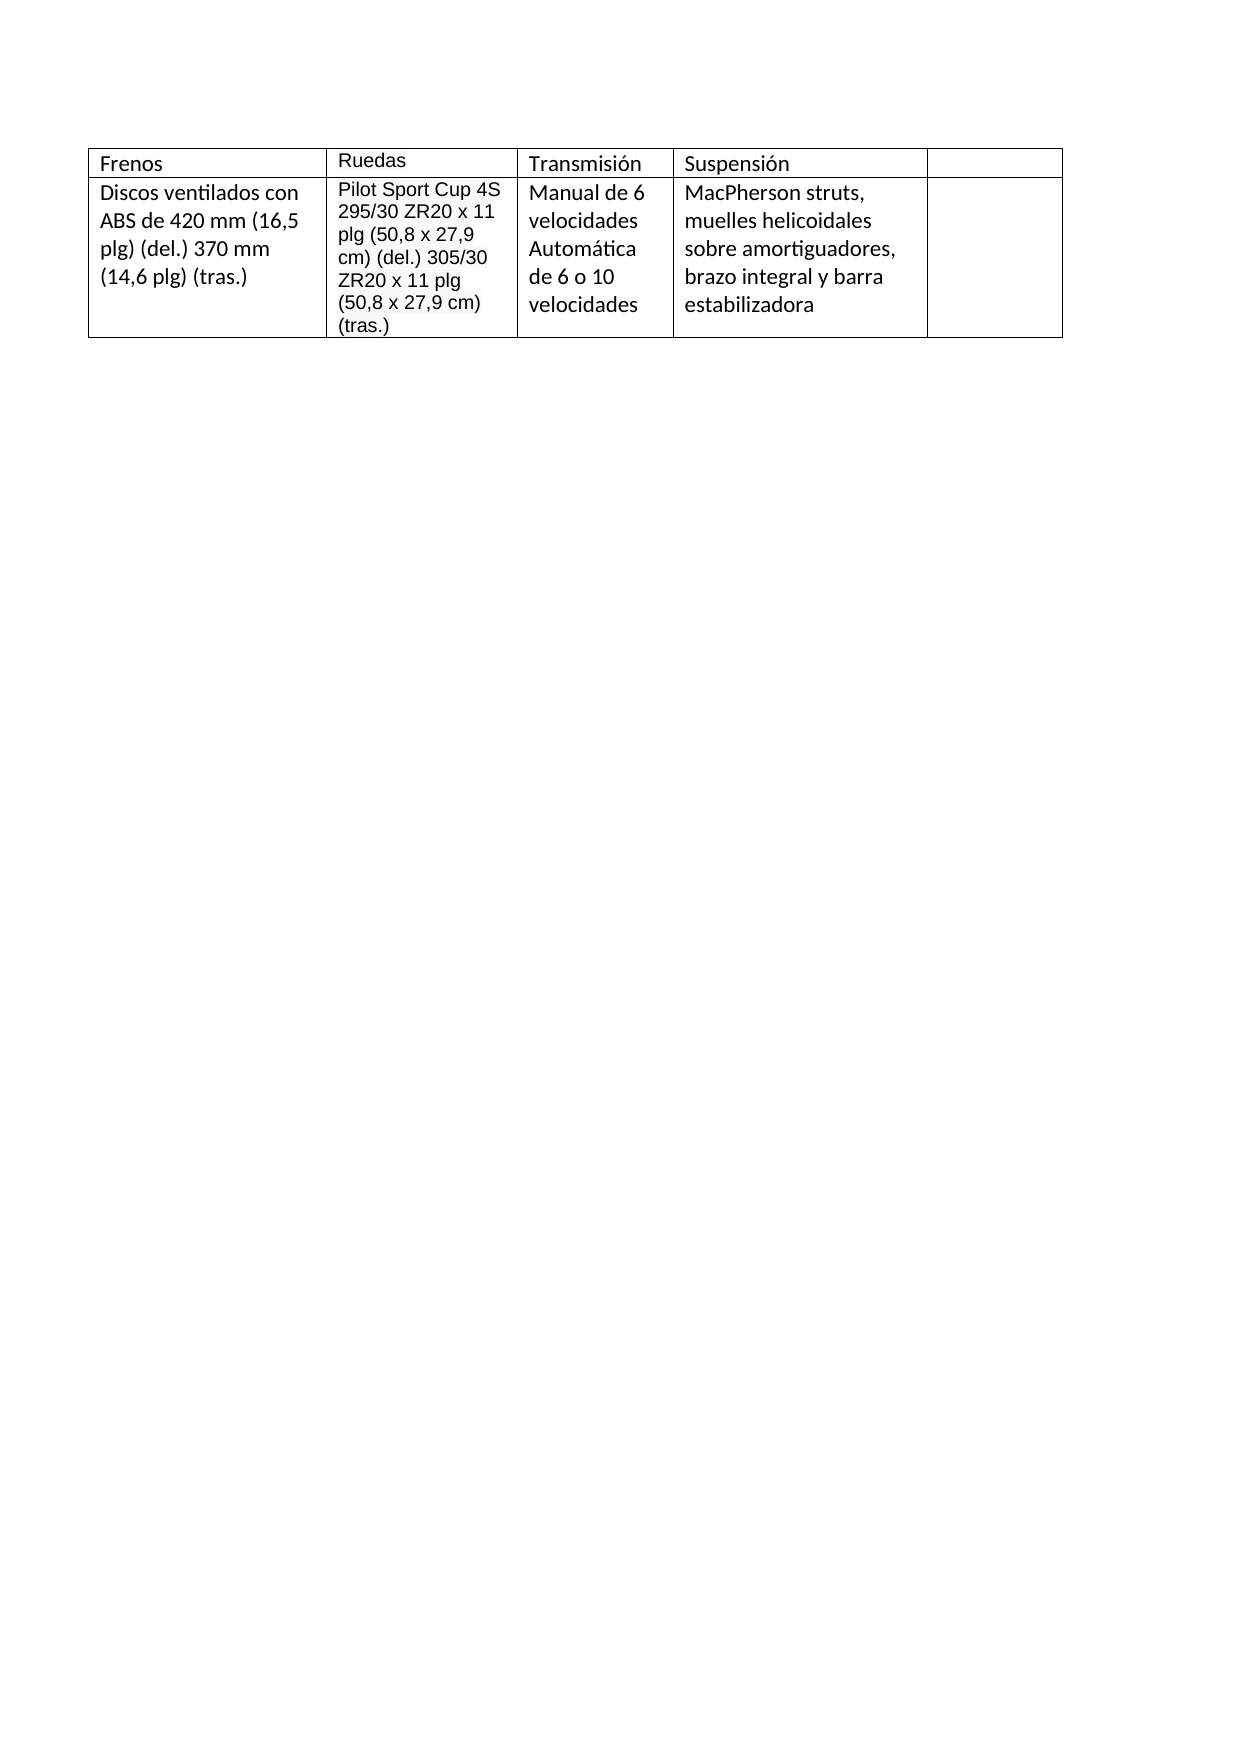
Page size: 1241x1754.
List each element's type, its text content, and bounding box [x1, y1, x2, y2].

table_cell Ruedas [327, 149, 517, 177]
table_cell Frenos [89, 149, 326, 177]
table_cell [928, 149, 1062, 177]
table_cell Pilot Sport Cup 4S 295/30 ZR20 x 11 plg (50,8 x 27,9 cm) (del.) 305/30 ZR20 x 11 plg (50,8 x 27,9 cm) (tras.) [327, 178, 517, 337]
table_cell Transmisión [518, 149, 673, 177]
table_cell MacPherson struts, muelles helicoidales sobre amortiguadores, brazo integral y barra estabilizadora [674, 178, 927, 337]
table_cell [928, 178, 1062, 337]
table_cell Manual de 6 velocidades Automática de 6 o 10 velocidades [518, 178, 673, 337]
table_cell Suspensión [674, 149, 927, 177]
table_cell Discos ventilados con ABS de 420 mm (16,5 plg) (del.) 370 mm (14,6 plg) (tras.) [89, 178, 326, 337]
